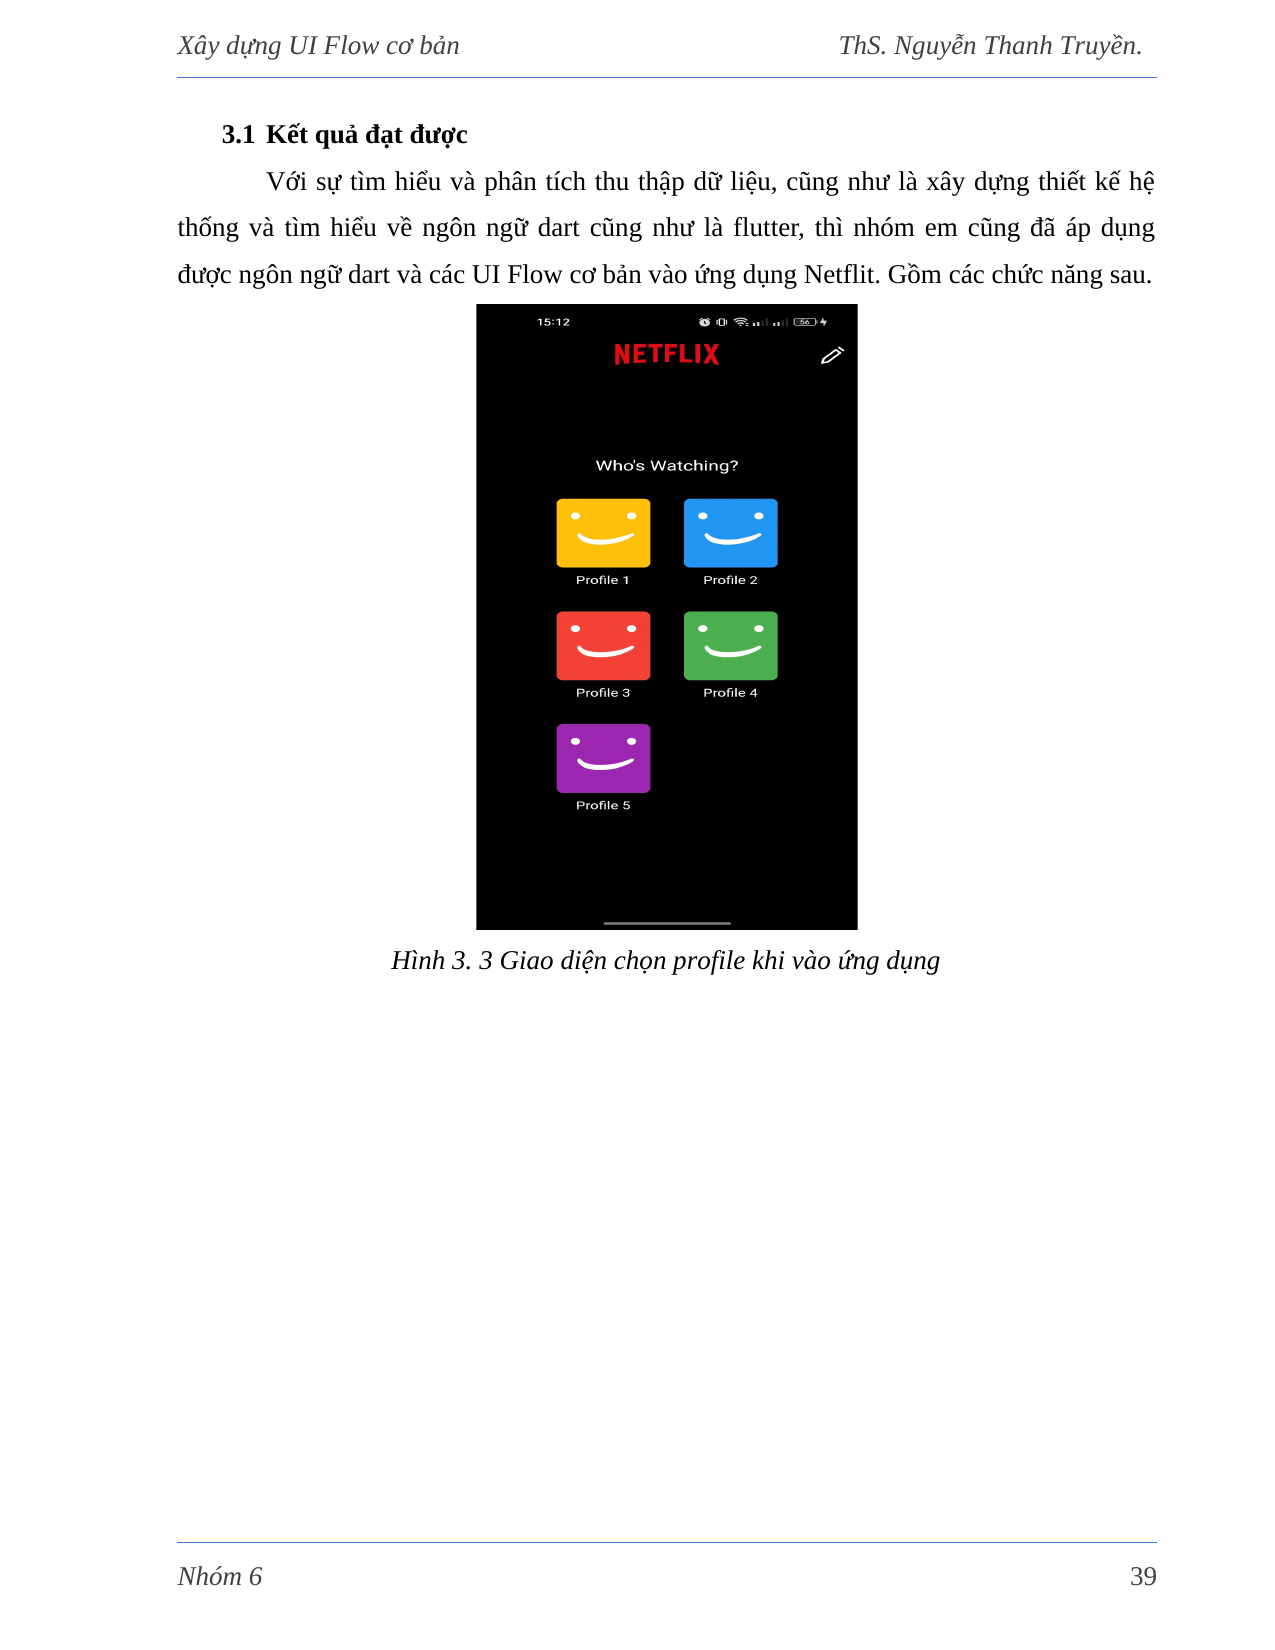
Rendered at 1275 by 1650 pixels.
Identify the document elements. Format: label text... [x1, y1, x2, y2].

picture [476, 304, 858, 930]
list Kết quả đạt được [222, 118, 1157, 149]
text Hình 3. 3 Giao diện chọn profile khi vào ứng dụng [177, 944, 1157, 975]
list Với sự tìm hiểu và phân tích thu thập dữ liệu, cũng như là xây dựng thiết kế hệ thống và tìm hiểu về ngôn ngữ dart cũng như là flutter, thì nhóm em cũng đã áp dụng được ngôn ngữ dart và các UI Flow cơ bản vào ứng dụng Netflit. Gồm các chức năng sau. [177, 165, 1157, 289]
